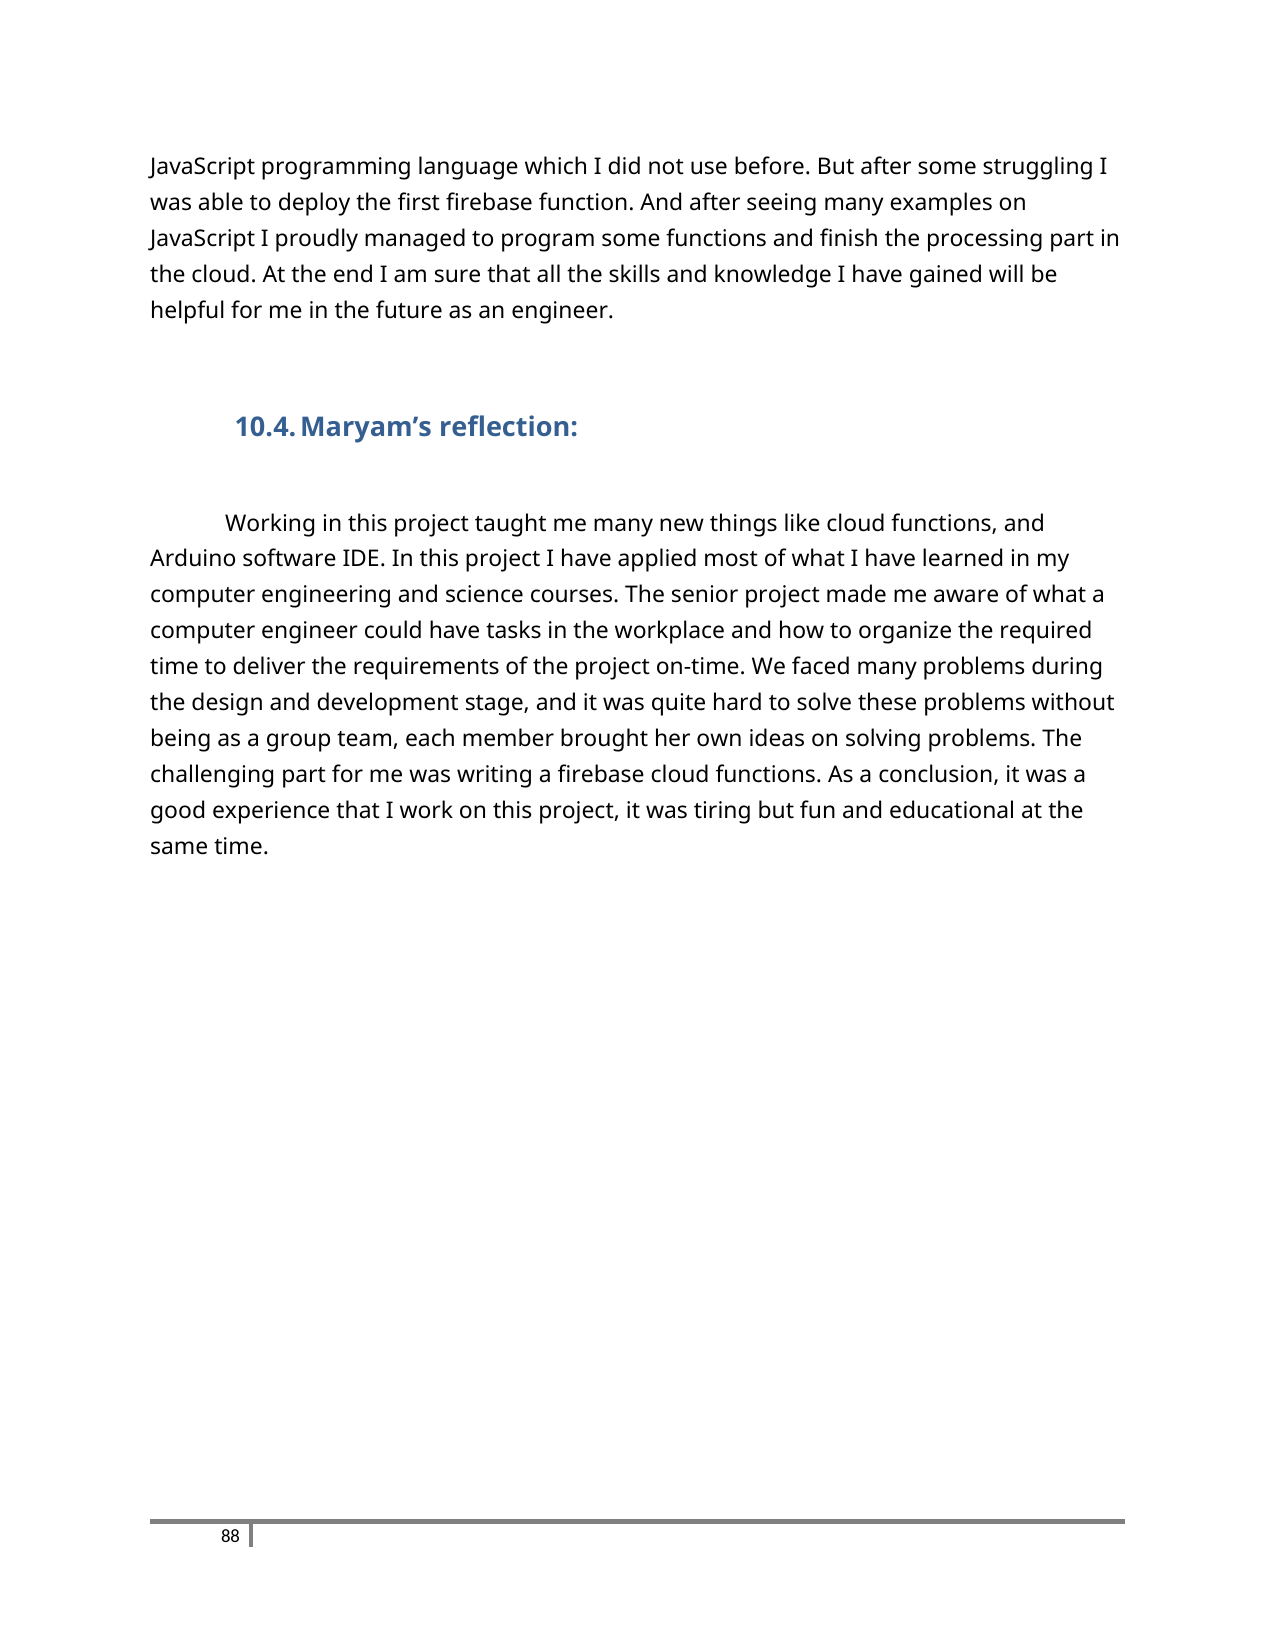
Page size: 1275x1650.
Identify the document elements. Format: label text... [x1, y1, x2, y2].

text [150, 150, 1125, 325]
subtitle Maryam’s reflection: [234, 407, 1125, 444]
text Working in this project taught me many new things like cloud functions, and Arduino software IDE. In this project I have applied most of what I have learned in my computer engineering and science courses. The senior project made me aware of what a computer engineer could have tasks in the workplace and how to organize the required time to deliver the requirements of the project on-time. We faced many problems during the design and development stage, and it was quite hard to solve these problems without being as a group team, each member brought her own ideas on solving problems. The challenging part for me was writing a firebase cloud functions. As a conclusion, it was a good experience that I work on this project, it was tiring but fun and educational at the same time. [150, 506, 1125, 861]
